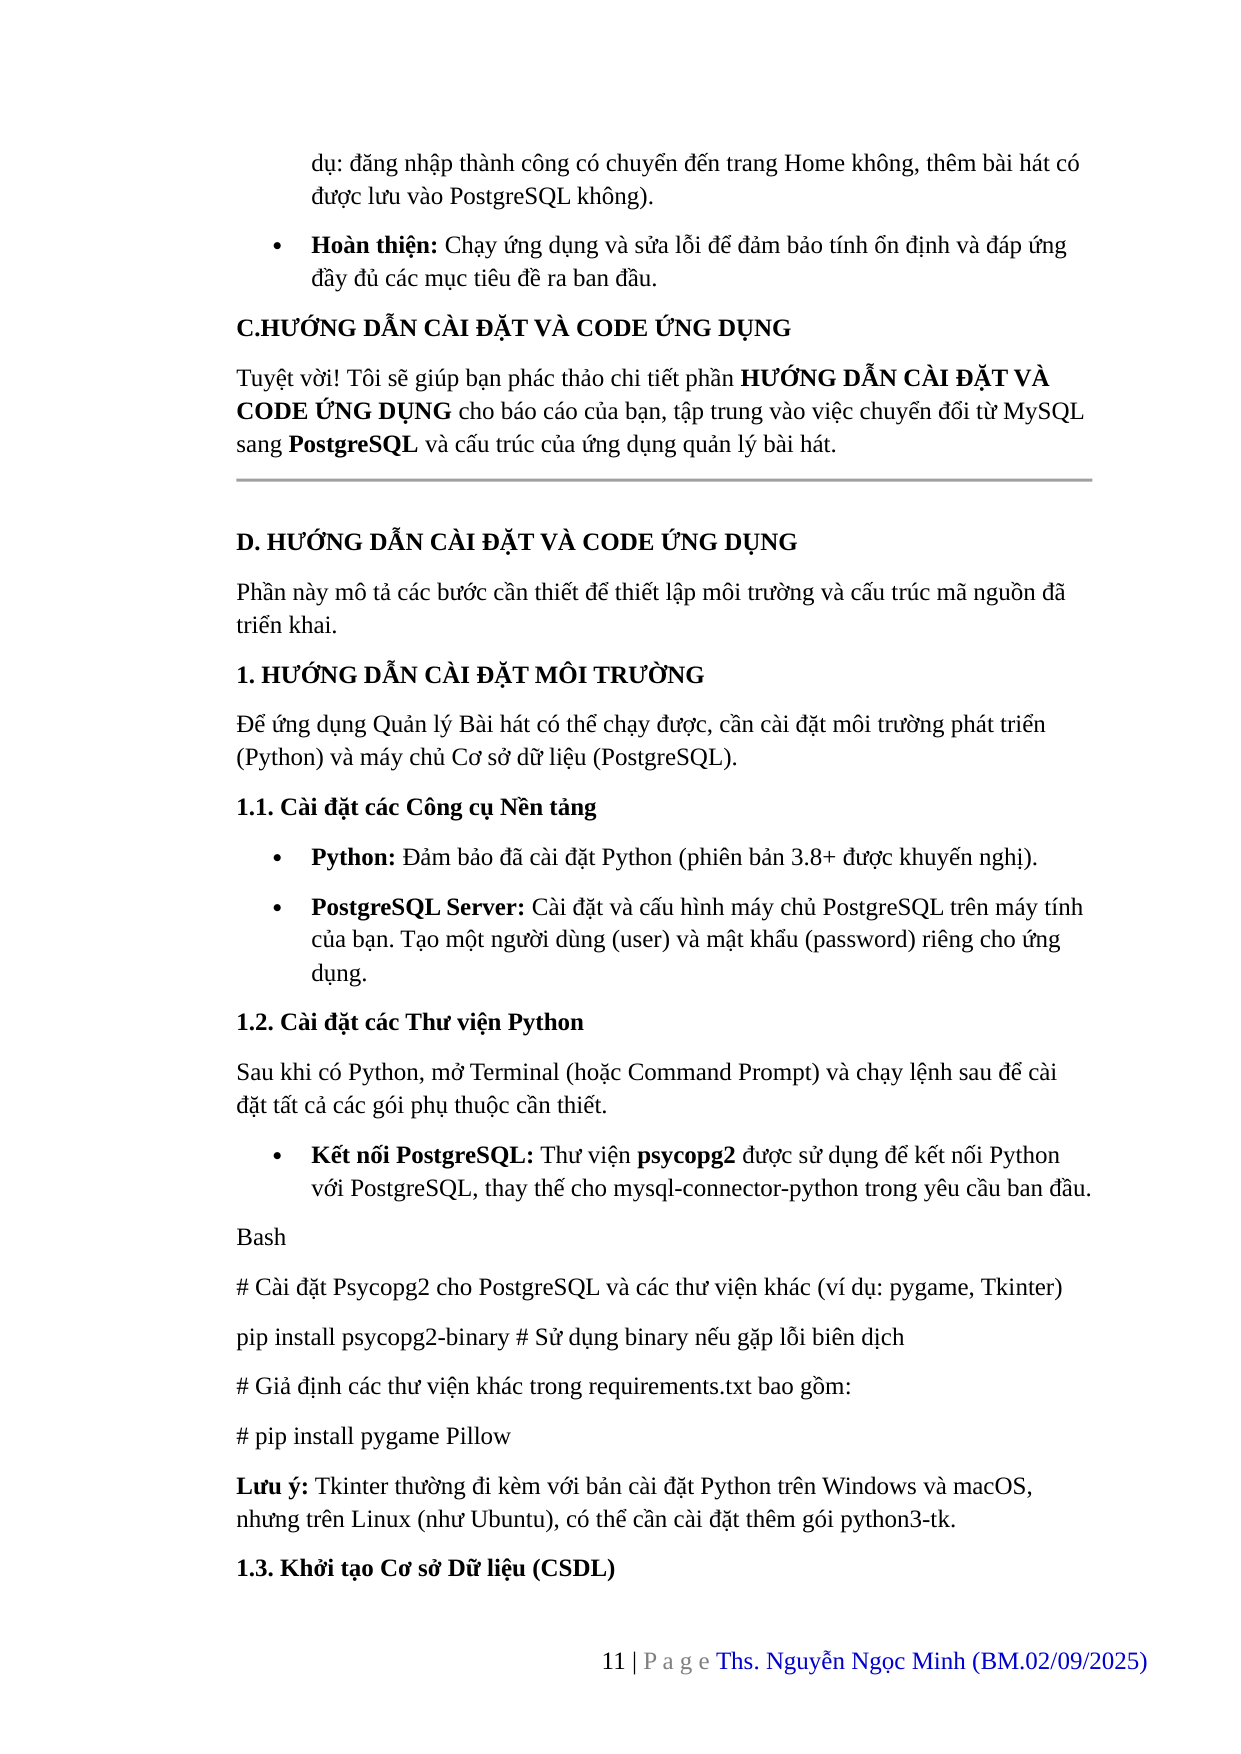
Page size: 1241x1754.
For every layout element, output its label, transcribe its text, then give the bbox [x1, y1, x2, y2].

text 1.3. Khởi tạo Cơ sở Dữ liệu (CSDL) [236, 1553, 1092, 1582]
text 1.2. Cài đặt các Thư viện Python [236, 1007, 1092, 1036]
text D. HƯỚNG DẪN CÀI ĐẶT VÀ CODE ỨNG DỤNG [236, 527, 1092, 556]
list Python: Đảm bảo đã cài đặt Python (phiên bản 3.8+ được khuyến nghị). [274, 842, 1092, 871]
list Kết nối PostgreSQL: Thư viện psycopg2 được sử dụng để kết nối Python với PostgreSQL, thay thế cho mysql-connector-python trong yêu cầu ban đầu. [274, 1140, 1092, 1201]
text 1.1. Cài đặt các Công cụ Nền tảng [236, 792, 1092, 821]
list PostgreSQL Server: Cài đặt và cấu hình máy chủ PostgreSQL trên máy tính của bạn. Tạo một người dùng (user) và mật khẩu (password) riêng cho ứng dụng. [274, 892, 1092, 986]
text # Giả định các thư viện khác trong requirements.txt bao gồm: [236, 1371, 1092, 1400]
text Lưu ý: Tkinter thường đi kèm với bản cài đặt Python trên Windows và macOS, nhưng trên Linux (như Ubuntu), có thể cần cài đặt thêm gói python3-tk. [236, 1471, 1092, 1533]
list Hoàn thiện: Chạy ứng dụng và sửa lỗi để đảm bảo tính ổn định và đáp ứng đầy đủ các mục tiêu đề ra ban đầu. [274, 230, 1092, 292]
text Sau khi có Python, mở Terminal (hoặc Command Prompt) và chạy lệnh sau để cài đặt tất cả các gói phụ thuộc cần thiết. [236, 1057, 1092, 1119]
text 1. HƯỚNG DẪN CÀI ĐẶT MÔI TRƯỜNG [236, 660, 1092, 688]
text # Cài đặt Psycopg2 cho PostgreSQL và các thư viện khác (ví dụ: pygame, Tkinter) [236, 1272, 1092, 1301]
text Tuyệt vời! Tôi sẽ giúp bạn phác thảo chi tiết phần HƯỚNG DẪN CÀI ĐẶT VÀ CODE ỨNG DỤNG cho báo cáo của bạn, tập trung vào việc chuyển đổi từ MySQL sang PostgreSQL và cấu trúc của ứng dụng quản lý bài hát. [236, 363, 1092, 458]
text Phần này mô tả các bước cần thiết để thiết lập môi trường và cấu trúc mã nguồn đã triển khai. [236, 577, 1092, 639]
text Để ứng dụng Quản lý Bài hát có thể chạy được, cần cài đặt môi trường phát triển (Python) và máy chủ Cơ sở dữ liệu (PostgreSQL). [236, 709, 1092, 771]
text # pip install pygame Pillow [236, 1421, 1092, 1450]
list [274, 148, 1092, 209]
text pip install psycopg2-binary # Sử dụng binary nếu gặp lỗi biên dịch [236, 1322, 1092, 1351]
text C.HƯỚNG DẪN CÀI ĐẶT VÀ CODE ỨNG DỤNG [236, 313, 1092, 342]
text Bash [236, 1222, 1092, 1251]
